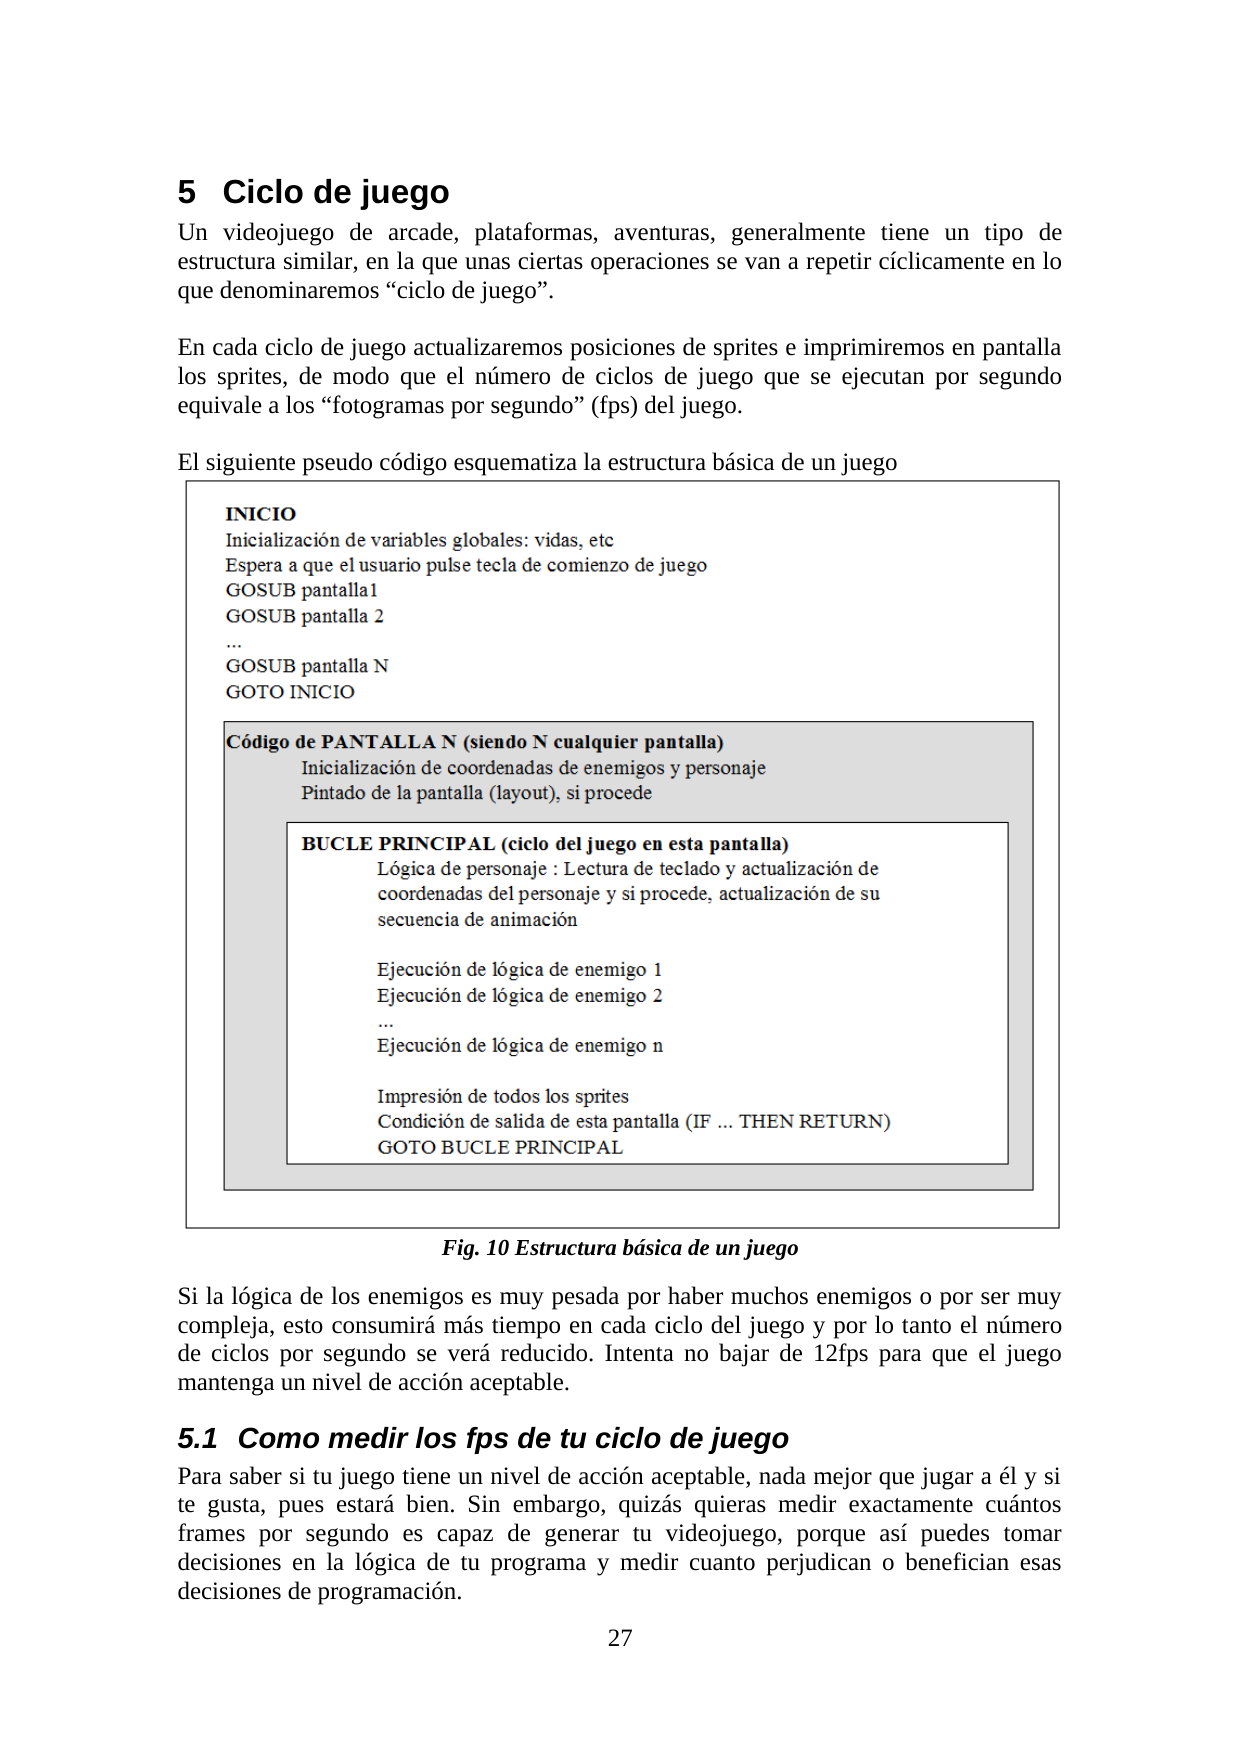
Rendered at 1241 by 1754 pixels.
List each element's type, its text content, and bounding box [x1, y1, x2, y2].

text Un videojuego de arcade, plataformas, aventuras, generalmente tiene un tipo de estructura similar, en la que unas ciertas operaciones se van a repetir cíclicamente en lo que denominaremos “ciclo de juego”. [177, 217, 1063, 303]
text Fig. 10 Estructura básica de un juego [177, 1234, 1063, 1260]
subtitle Como medir los fps de tu ciclo de juego [177, 1421, 1063, 1454]
picture [177, 476, 1064, 1234]
subtitle Ciclo de juego [177, 173, 1063, 211]
text El siguiente pseudo código esquematiza la estructura básica de un juego [177, 447, 1063, 476]
text Para saber si tu juego tiene un nivel de acción aceptable, nada mejor que jugar a él y si te gusta, pues estará bien. Sin embargo, quizás quieras medir exactamente cuántos frames por segundo es capaz de generar tu videojuego, porque así puedes tomar decisiones en la lógica de tu programa y medir cuanto perjudican o benefician esas decisiones de programación. [177, 1461, 1063, 1604]
text En cada ciclo de juego actualizaremos posiciones de sprites e imprimiremos en pantalla los sprites, de modo que el número de ciclos de juego que se ejecutan por segundo equivale a los “fotogramas por segundo” (fps) del juego. [177, 332, 1063, 418]
text Si la lógica de los enemigos es muy pesada por haber muchos enemigos o por ser muy compleja, esto consumirá más tiempo en cada ciclo del juego y por lo tanto el número de ciclos por segundo se verá reducido. Intenta no bajar de 12fps para que el juego mantenga un nivel de acción aceptable. [177, 1281, 1063, 1396]
